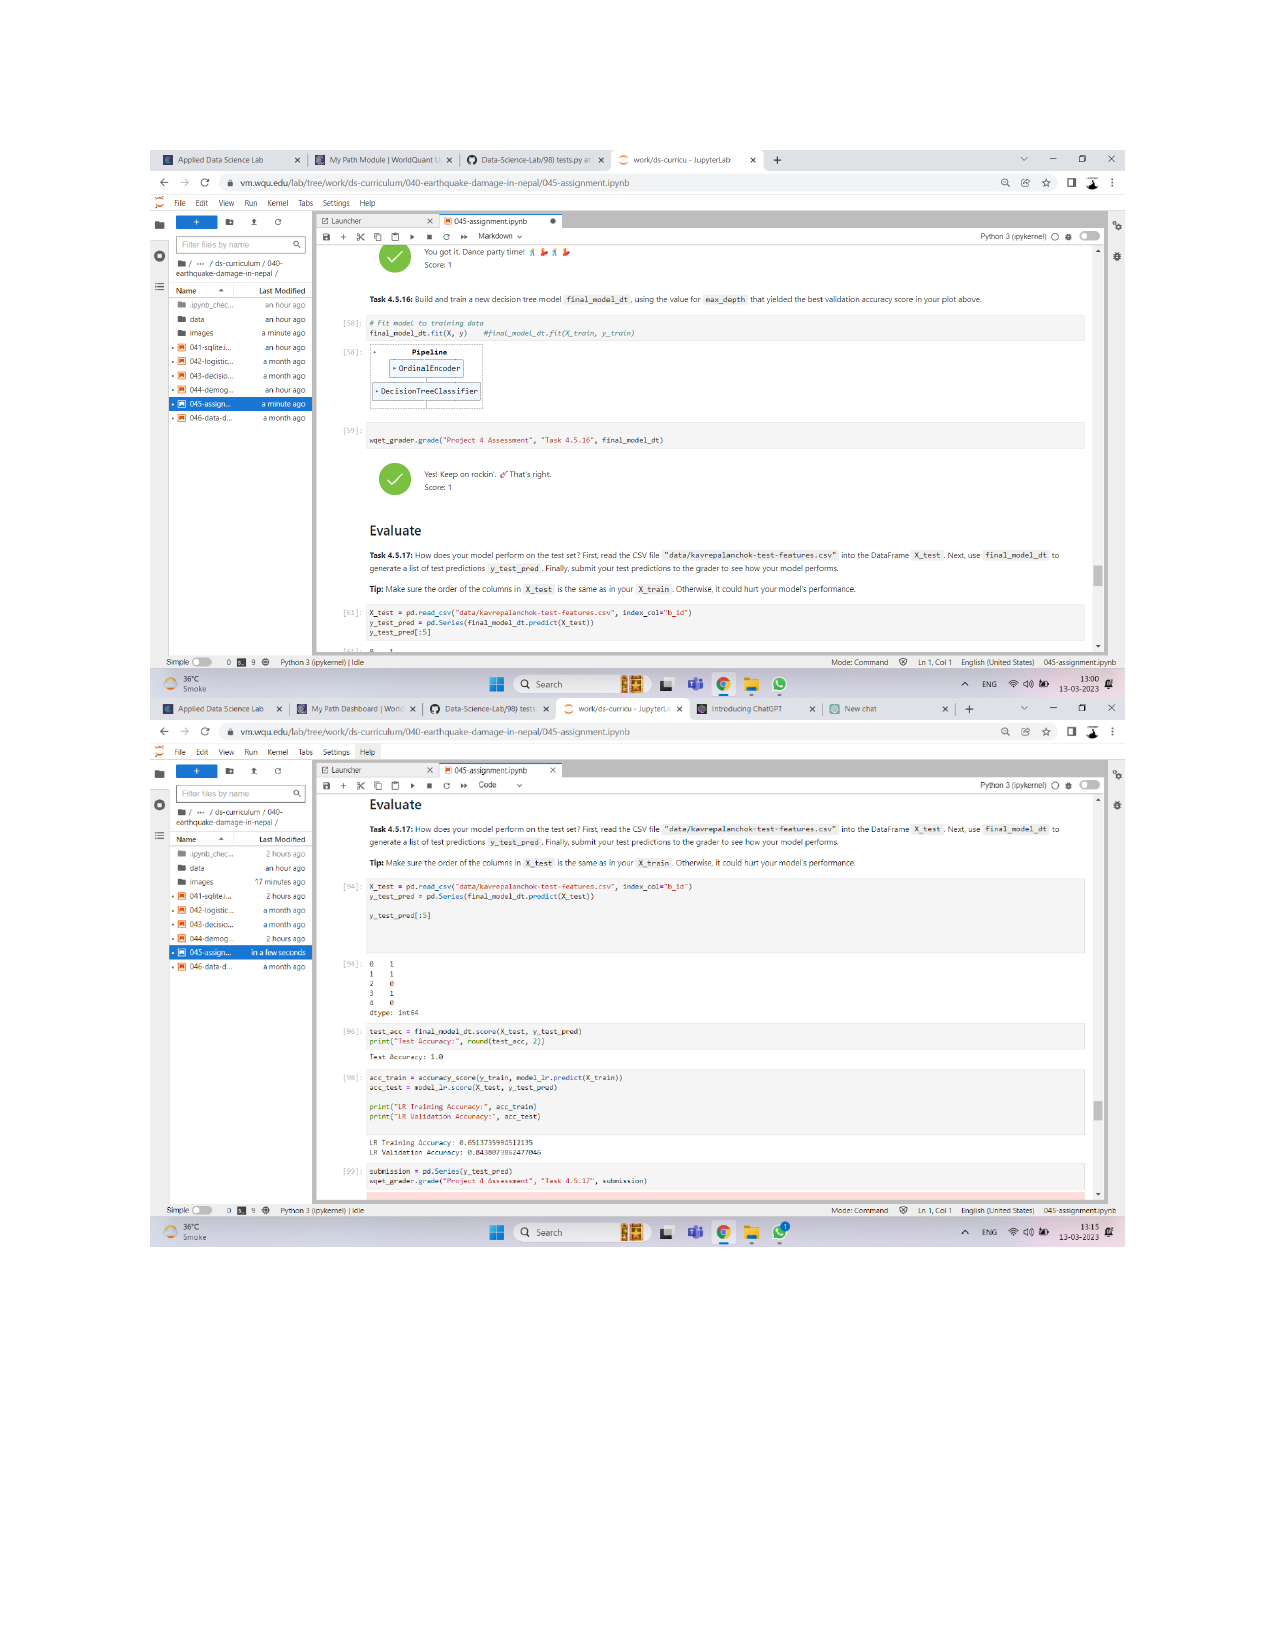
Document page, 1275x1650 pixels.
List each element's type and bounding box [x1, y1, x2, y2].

picture [150, 150, 1125, 1247]
